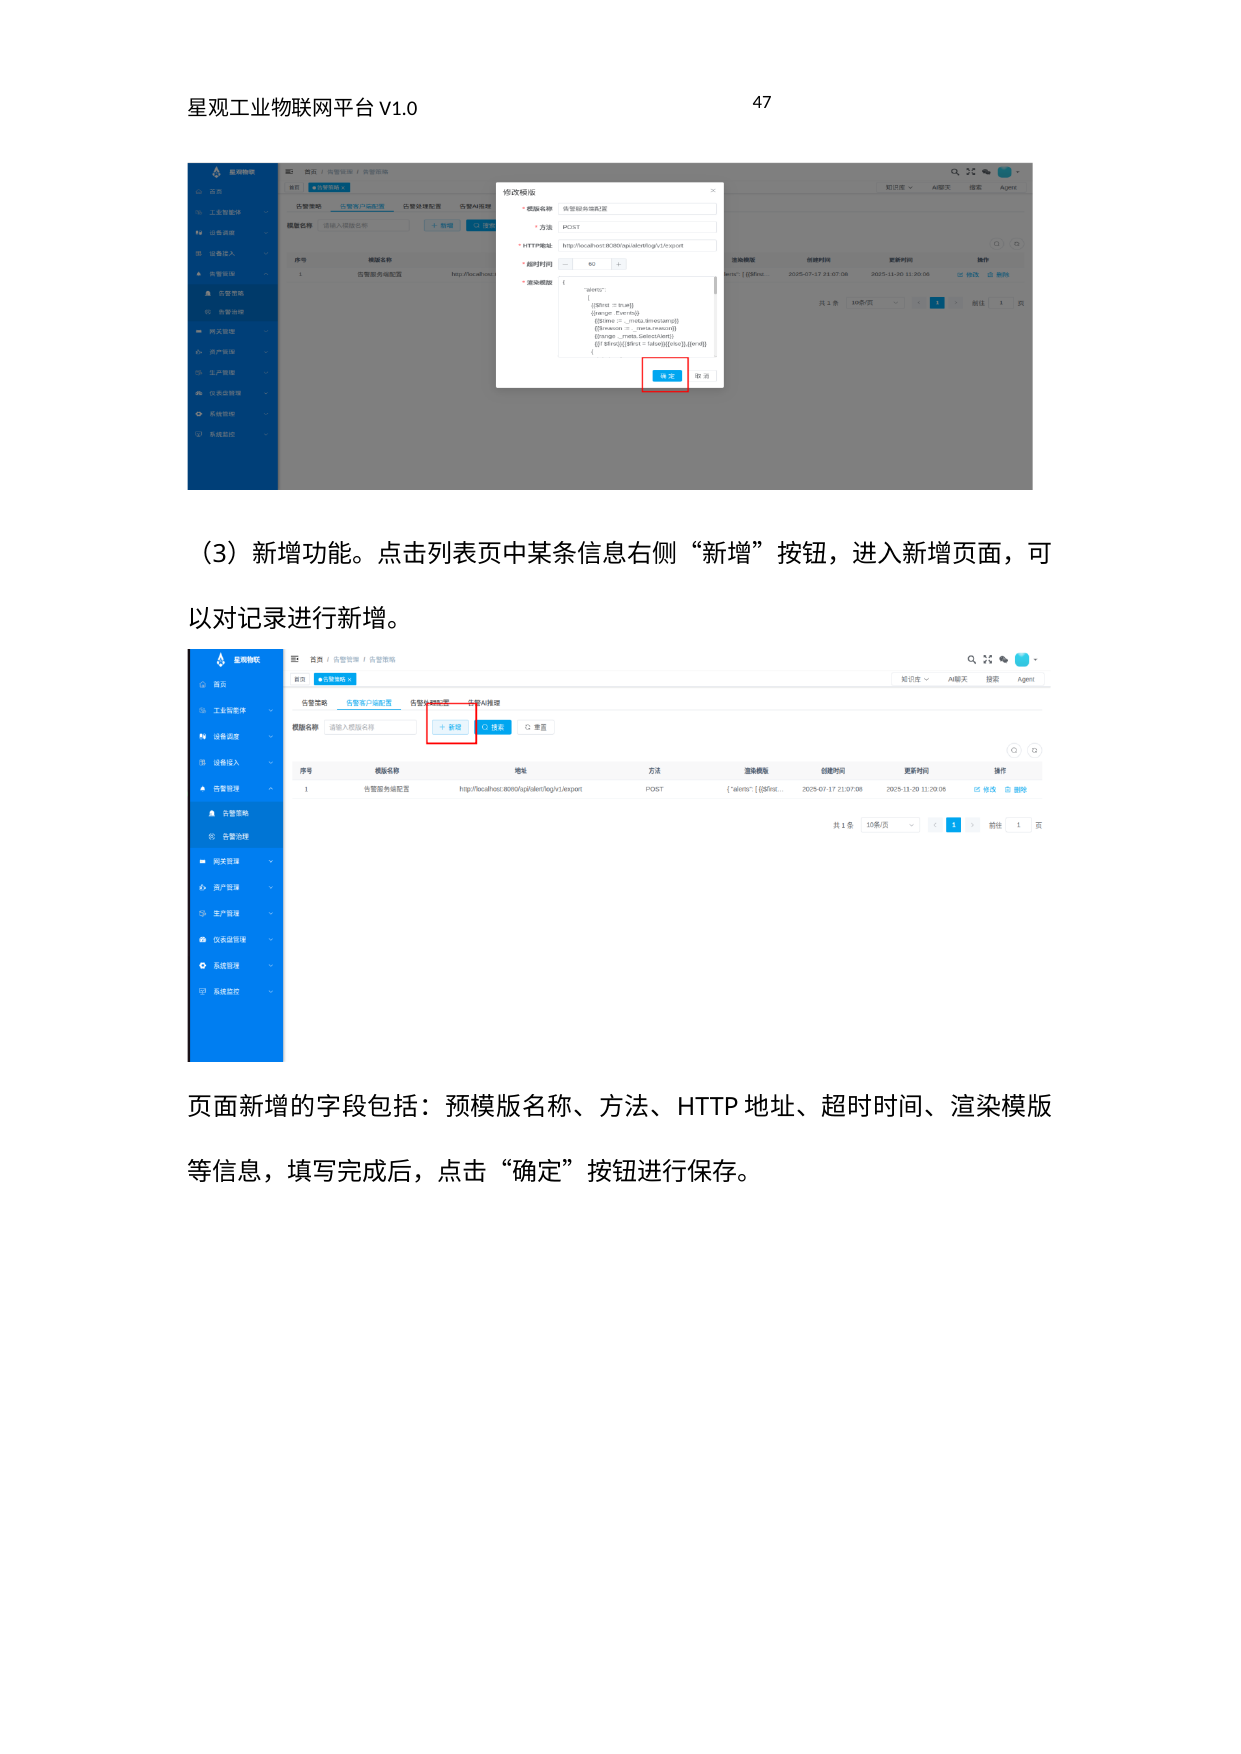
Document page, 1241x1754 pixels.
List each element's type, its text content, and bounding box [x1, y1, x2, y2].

text （3）新增功能。点击列表页中某条信息右侧“新增”按钮，进入新增页面，可以对记录进行新增。 [187, 519, 1053, 649]
picture [187, 162, 1033, 490]
text 页面新增的字段包括：预模版名称、方法、HTTP地址、超时时间、渲染模版等信息，填写完成后，点击“确定”按钮进行保存。 [187, 1072, 1053, 1202]
picture [187, 649, 1051, 1062]
